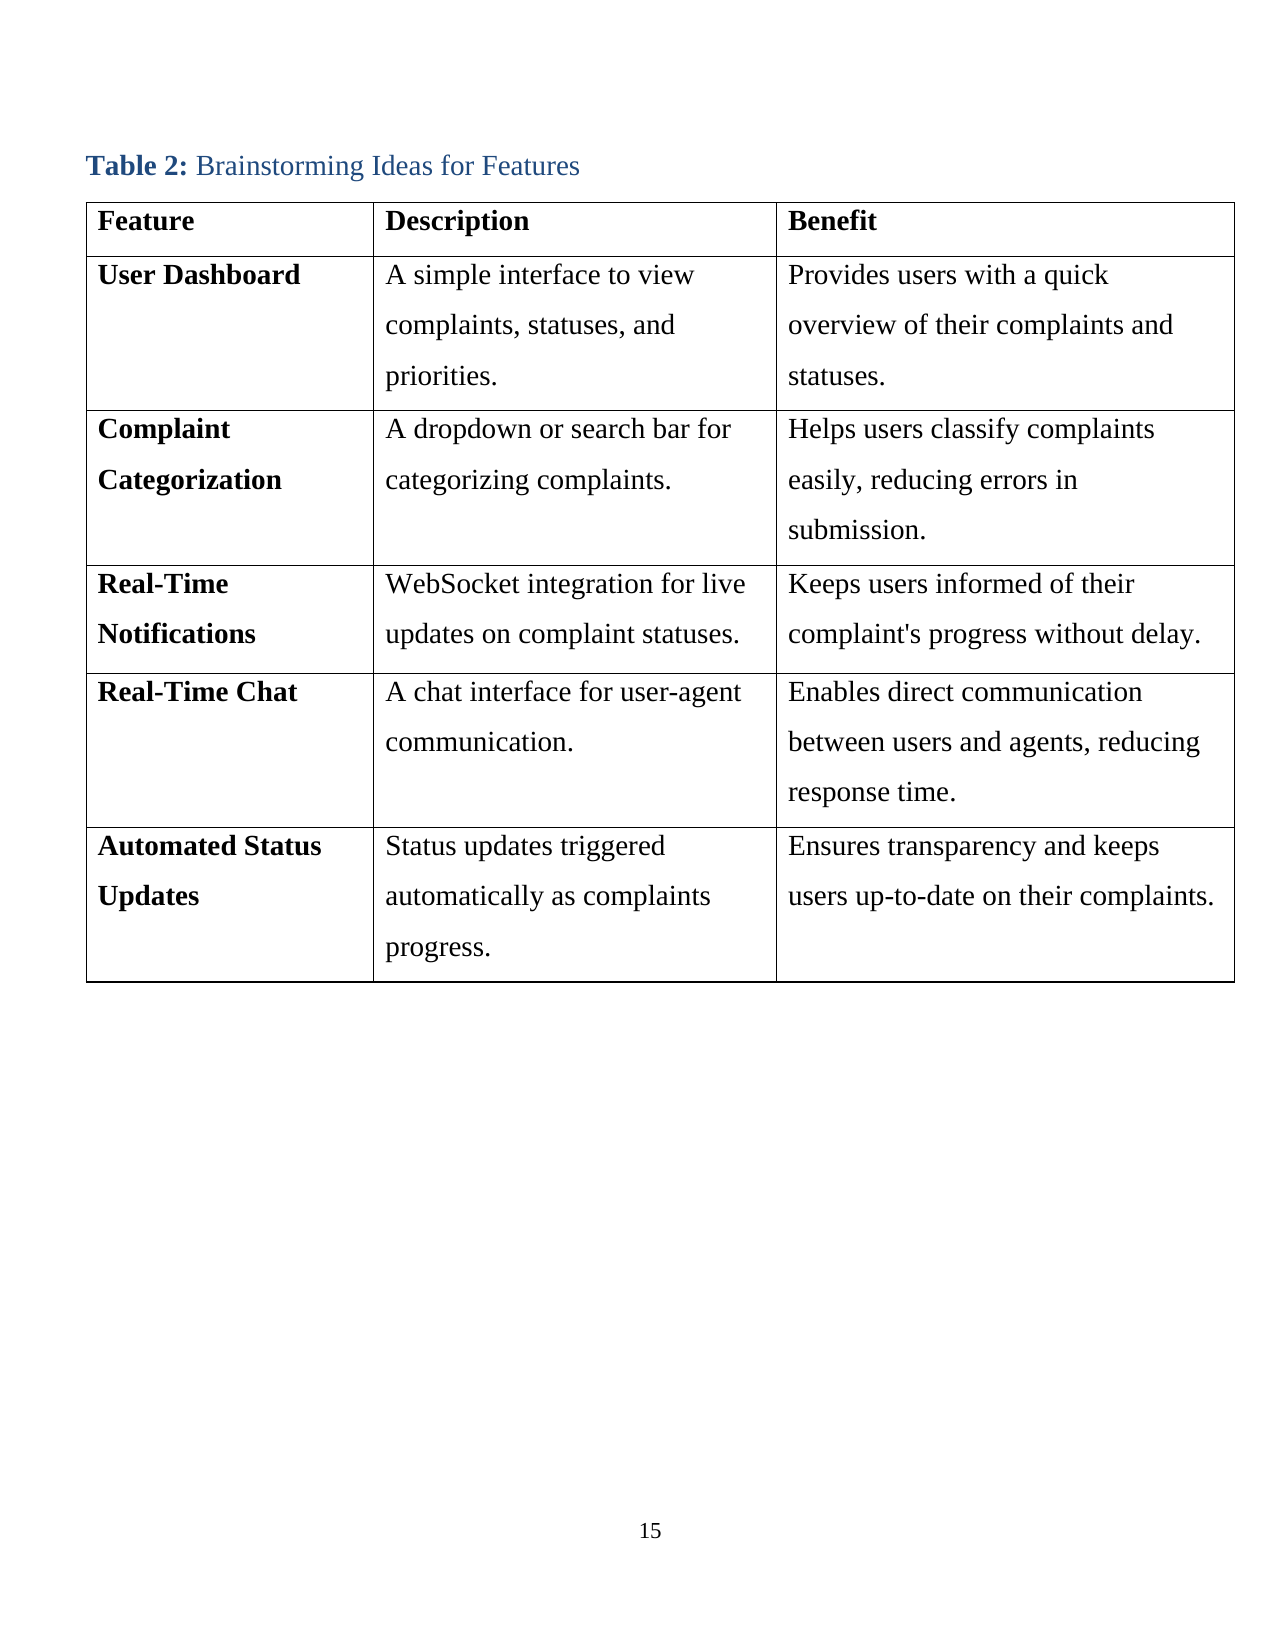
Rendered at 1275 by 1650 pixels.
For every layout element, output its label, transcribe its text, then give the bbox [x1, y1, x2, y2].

table_cell Enables direct communication between users and agents, reducing response time. [777, 674, 1234, 827]
table_cell Helps users classify complaints easily, reducing errors in submission. [777, 411, 1234, 565]
table_cell A dropdown or search bar for categorizing complaints. [374, 411, 776, 565]
table_cell Provides users with a quick overview of their complaints and statuses. [777, 257, 1234, 410]
table_header Feature [87, 203, 373, 256]
text Table 2: Brainstorming Ideas for Features [85, 148, 1214, 181]
table_cell WebSocket integration for live updates on complaint statuses. [374, 566, 776, 673]
table_cell Real-Time Notifications [87, 566, 373, 673]
table_cell Keeps users informed of their complaint's progress without delay. [777, 566, 1234, 673]
table_header Benefit [777, 203, 1234, 256]
table_cell User Dashboard [87, 257, 373, 410]
table_cell Status updates triggered automatically as complaints progress. [374, 828, 776, 981]
table_cell Automated Status Updates [87, 828, 373, 981]
table_cell A chat interface for user-agent communication. [374, 674, 776, 827]
table_header Description [374, 203, 776, 256]
table_cell A simple interface to view complaints, statuses, and priorities. [374, 257, 776, 410]
table_cell Ensures transparency and keeps users up-to-date on their complaints. [777, 828, 1234, 981]
table_cell Real-Time Chat [87, 674, 373, 827]
table_cell Complaint Categorization [87, 411, 373, 565]
